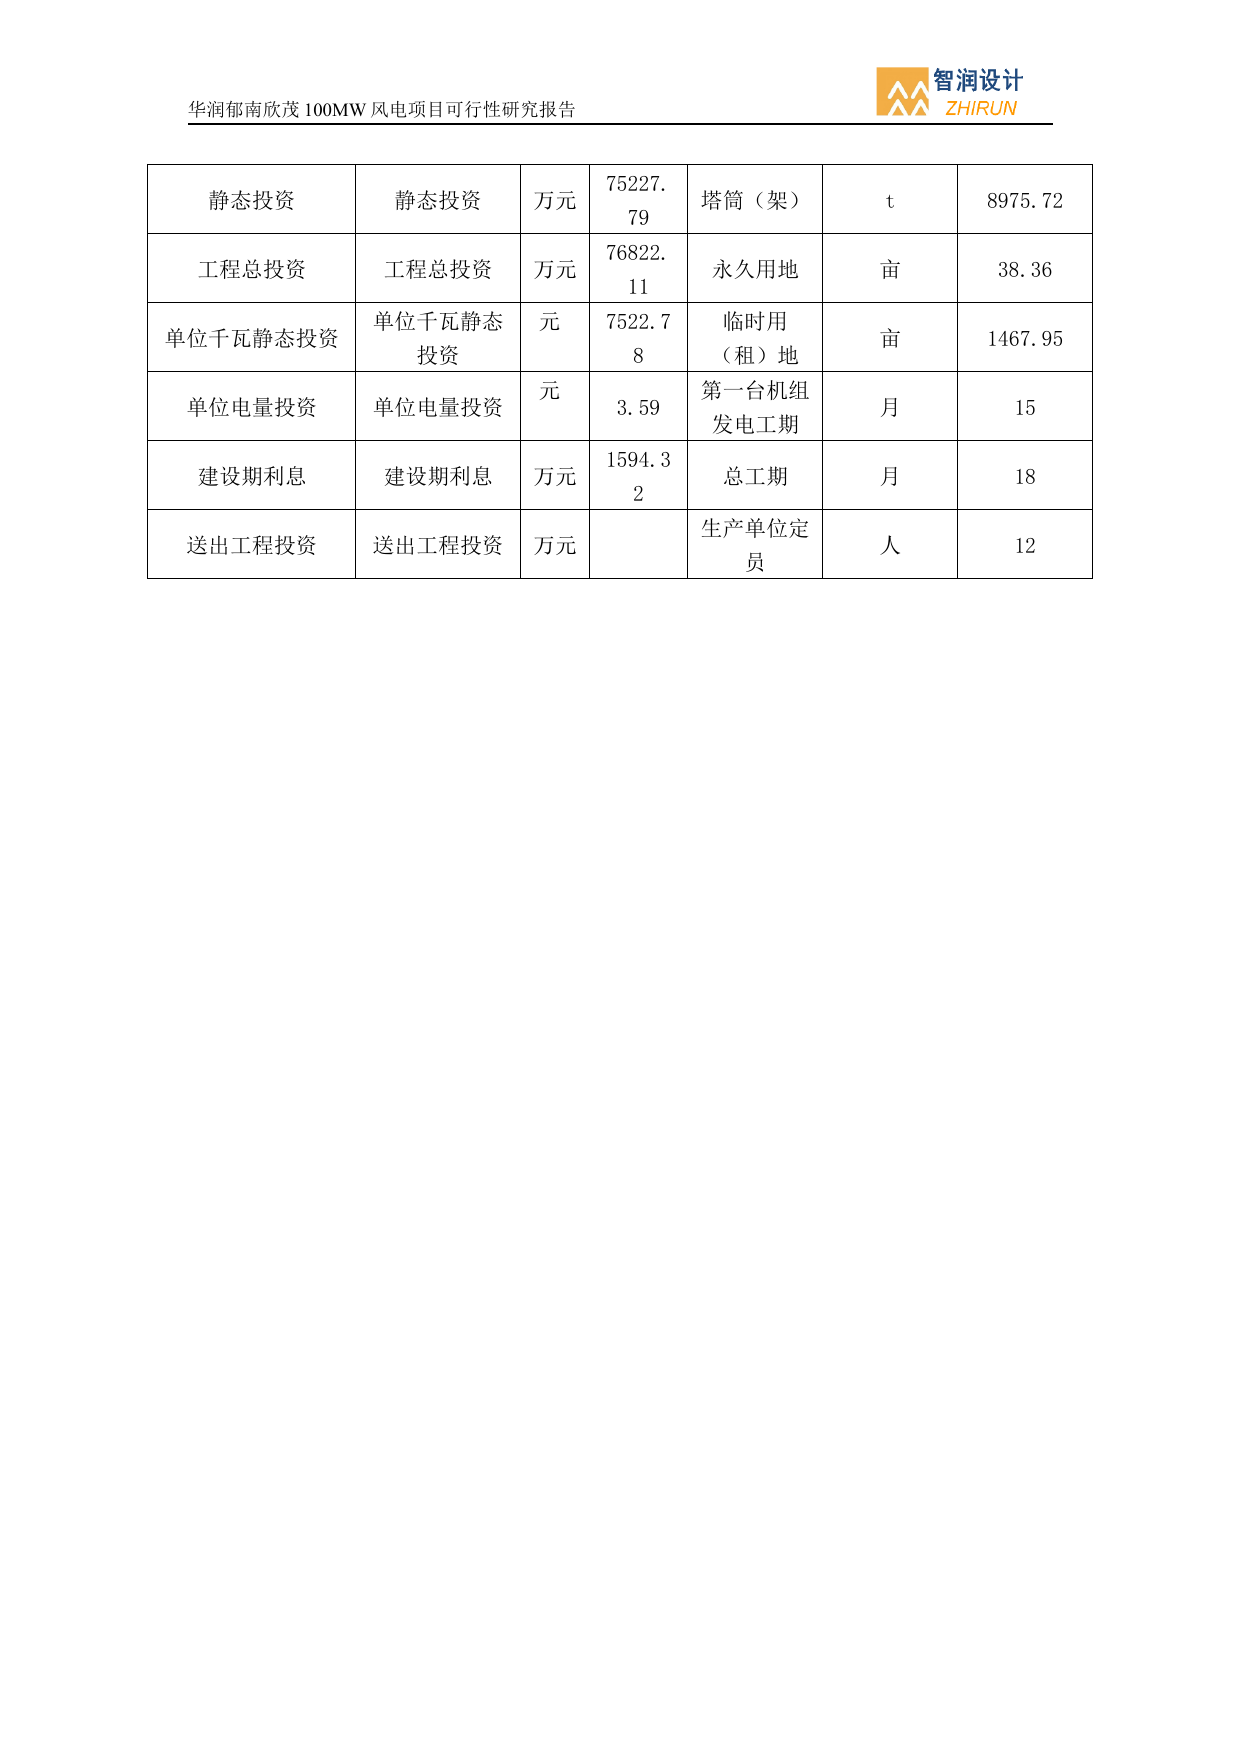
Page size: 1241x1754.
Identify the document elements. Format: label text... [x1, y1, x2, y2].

table_cell 送出工程投资 [356, 510, 520, 578]
table_cell 8975.72 [958, 165, 1092, 233]
table_cell 3.59 [590, 372, 687, 440]
table_cell 76822.11 [590, 234, 687, 302]
table_cell 月 [823, 372, 957, 440]
table_cell 总工期 [688, 441, 822, 509]
table_cell 生产单位定员 [688, 510, 822, 578]
table_cell 1594.32 [590, 441, 687, 509]
table_cell 工程总投资 [356, 234, 520, 302]
table_cell 月 [823, 441, 957, 509]
table_cell 单位电量投资 [148, 372, 355, 440]
table_cell 18 [958, 441, 1092, 509]
table_cell 单位千瓦静态投资 [356, 303, 520, 371]
table_cell 元/kWh [521, 372, 589, 440]
table_cell 单位电量投资 [356, 372, 520, 440]
table_cell 7522.78 [590, 303, 687, 371]
table_cell 第一台机组发电工期 [688, 372, 822, 440]
table_cell 送出工程投资 [148, 510, 355, 578]
table_cell 塔筒（架） [688, 165, 822, 233]
table_cell / [590, 510, 687, 578]
table_cell 1467.95 [958, 303, 1092, 371]
picture [876, 65, 1024, 117]
table_cell 临时用（租）地 [688, 303, 822, 371]
table_cell 亩 [823, 303, 957, 371]
table_cell 亩 [823, 234, 957, 302]
table_cell 万元 [521, 234, 589, 302]
table_cell 元/kW [521, 303, 589, 371]
table_cell 建设期利息 [356, 441, 520, 509]
table_cell 75227.79 [590, 165, 687, 233]
table_cell 单位千瓦静态投资 [148, 303, 355, 371]
table_cell 工程总投资 [148, 234, 355, 302]
table_cell 万元 [521, 441, 589, 509]
table_cell 人 [823, 510, 957, 578]
table_cell 静态投资 [356, 165, 520, 233]
table_cell 静态投资 [148, 165, 355, 233]
table_cell 38.36 [958, 234, 1092, 302]
table_cell 万元 [521, 510, 589, 578]
table_cell 12 [958, 510, 1092, 578]
table_cell 永久用地 [688, 234, 822, 302]
table_cell t [823, 165, 957, 233]
table_cell 万元 [521, 165, 589, 233]
table_cell 15 [958, 372, 1092, 440]
table_cell 建设期利息 [148, 441, 355, 509]
